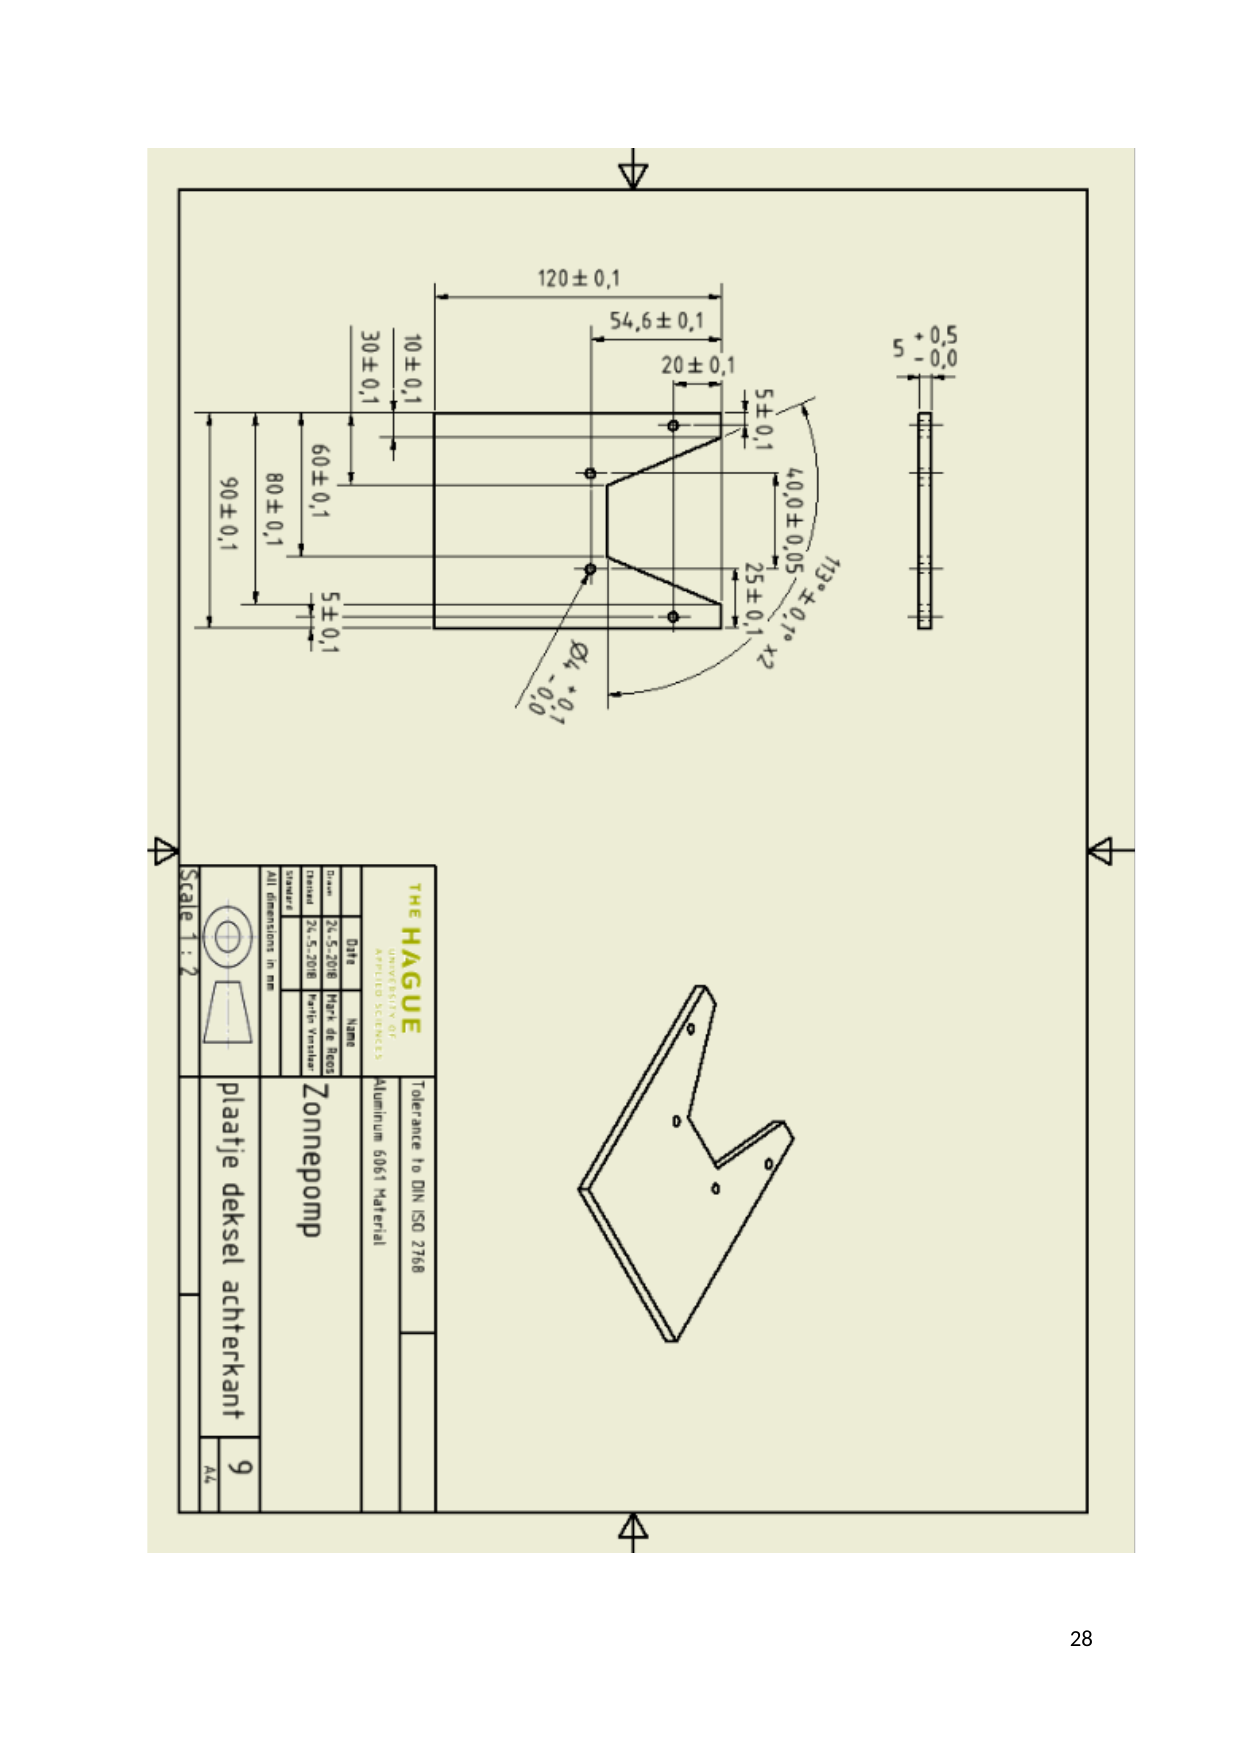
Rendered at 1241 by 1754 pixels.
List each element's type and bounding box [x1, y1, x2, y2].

picture [147, 148, 1136, 1553]
